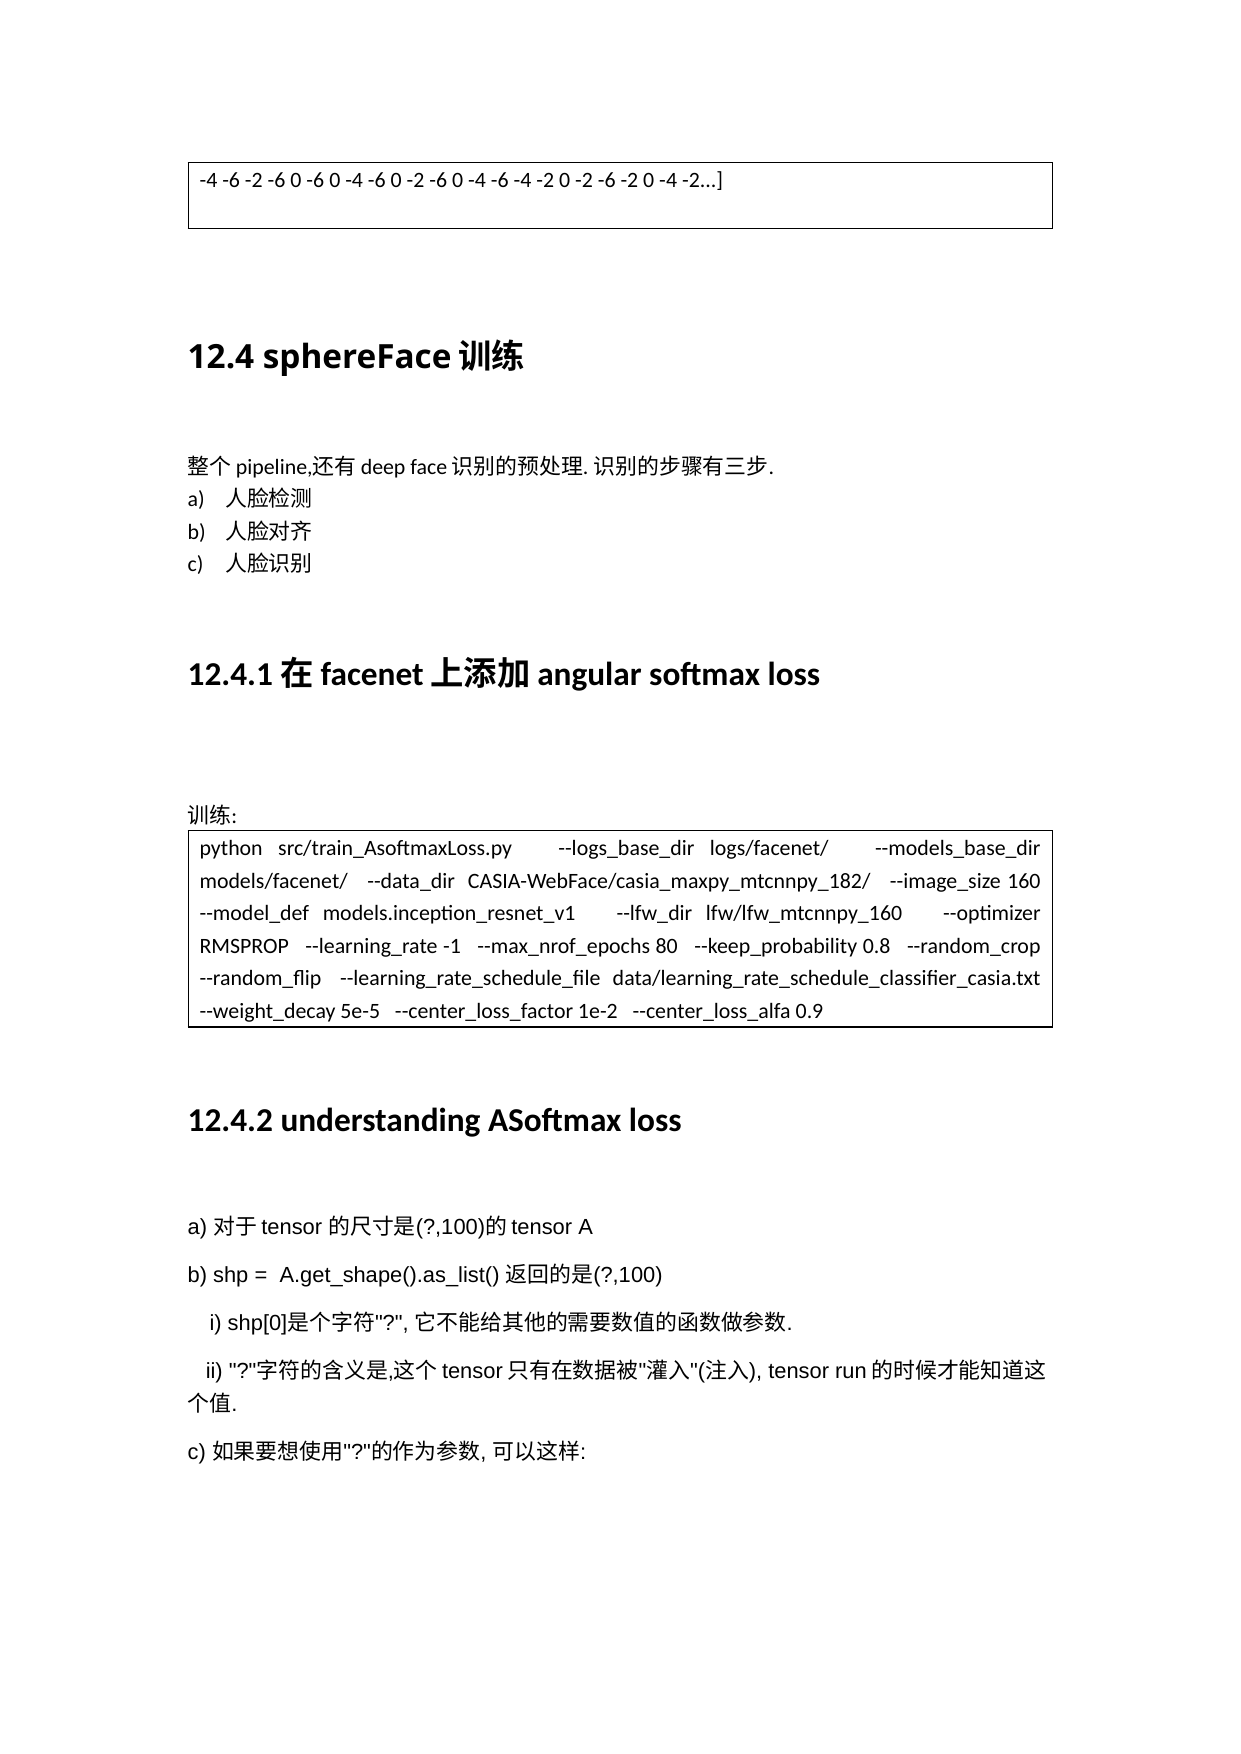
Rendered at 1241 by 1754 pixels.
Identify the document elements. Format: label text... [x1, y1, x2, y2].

subtitle 12.4.2 understanding ASoftmax loss [187, 1087, 1053, 1152]
text ii) "?"字符的含义是,这个tensor只有在数据被"灌入"(注入), tensor run的时候才能知道这个值. [187, 1353, 1053, 1418]
text b) shp = A.get_shape().as_list() 返回的是(?,100) [187, 1257, 1053, 1289]
text 整个pipeline,还有deep face识别的预处理. 识别的步骤有三步. [187, 448, 1053, 481]
subtitle 12.4.1 在facenet上添加angular softmax loss [187, 638, 1053, 703]
subtitle 12.4 sphereFace训练 [187, 321, 1053, 386]
table_header python src/train_AsoftmaxLoss.py --logs_base_dir logs/facenet/ --models_base_dir models/facenet/ --data_dir CASIA-WebFace/casia_maxpy_mtcnnpy_182/ --image_size 160 --model_def models.inception_resnet_v1 --lfw_dir lfw/lfw_mtcnnpy_160 --optimizer RMSPROP --learning_rate -1 --max_nrof_epochs 80 --keep_probability 0.8 --random_crop --random_flip --learning_rate_schedule_file data/learning_rate_schedule_classifier_casia.txt --weight_decay 5e-5 --center_loss_factor 1e-2 --center_loss_alfa 0.9 [189, 831, 1052, 1026]
list 人脸对齐 [187, 513, 1053, 546]
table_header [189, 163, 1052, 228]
text i) shp[0]是个字符"?", 它不能给其他的需要数值的函数做参数. [187, 1305, 1053, 1337]
text a) 对于tensor 的尺寸是(?,100)的tensor A [187, 1209, 1053, 1241]
text c) 如果要想使用"?"的作为参数, 可以这样: [187, 1434, 1053, 1466]
list 人脸检测 [187, 481, 1053, 513]
text 训练: [187, 798, 1053, 830]
list 人脸识别 [187, 546, 1053, 578]
